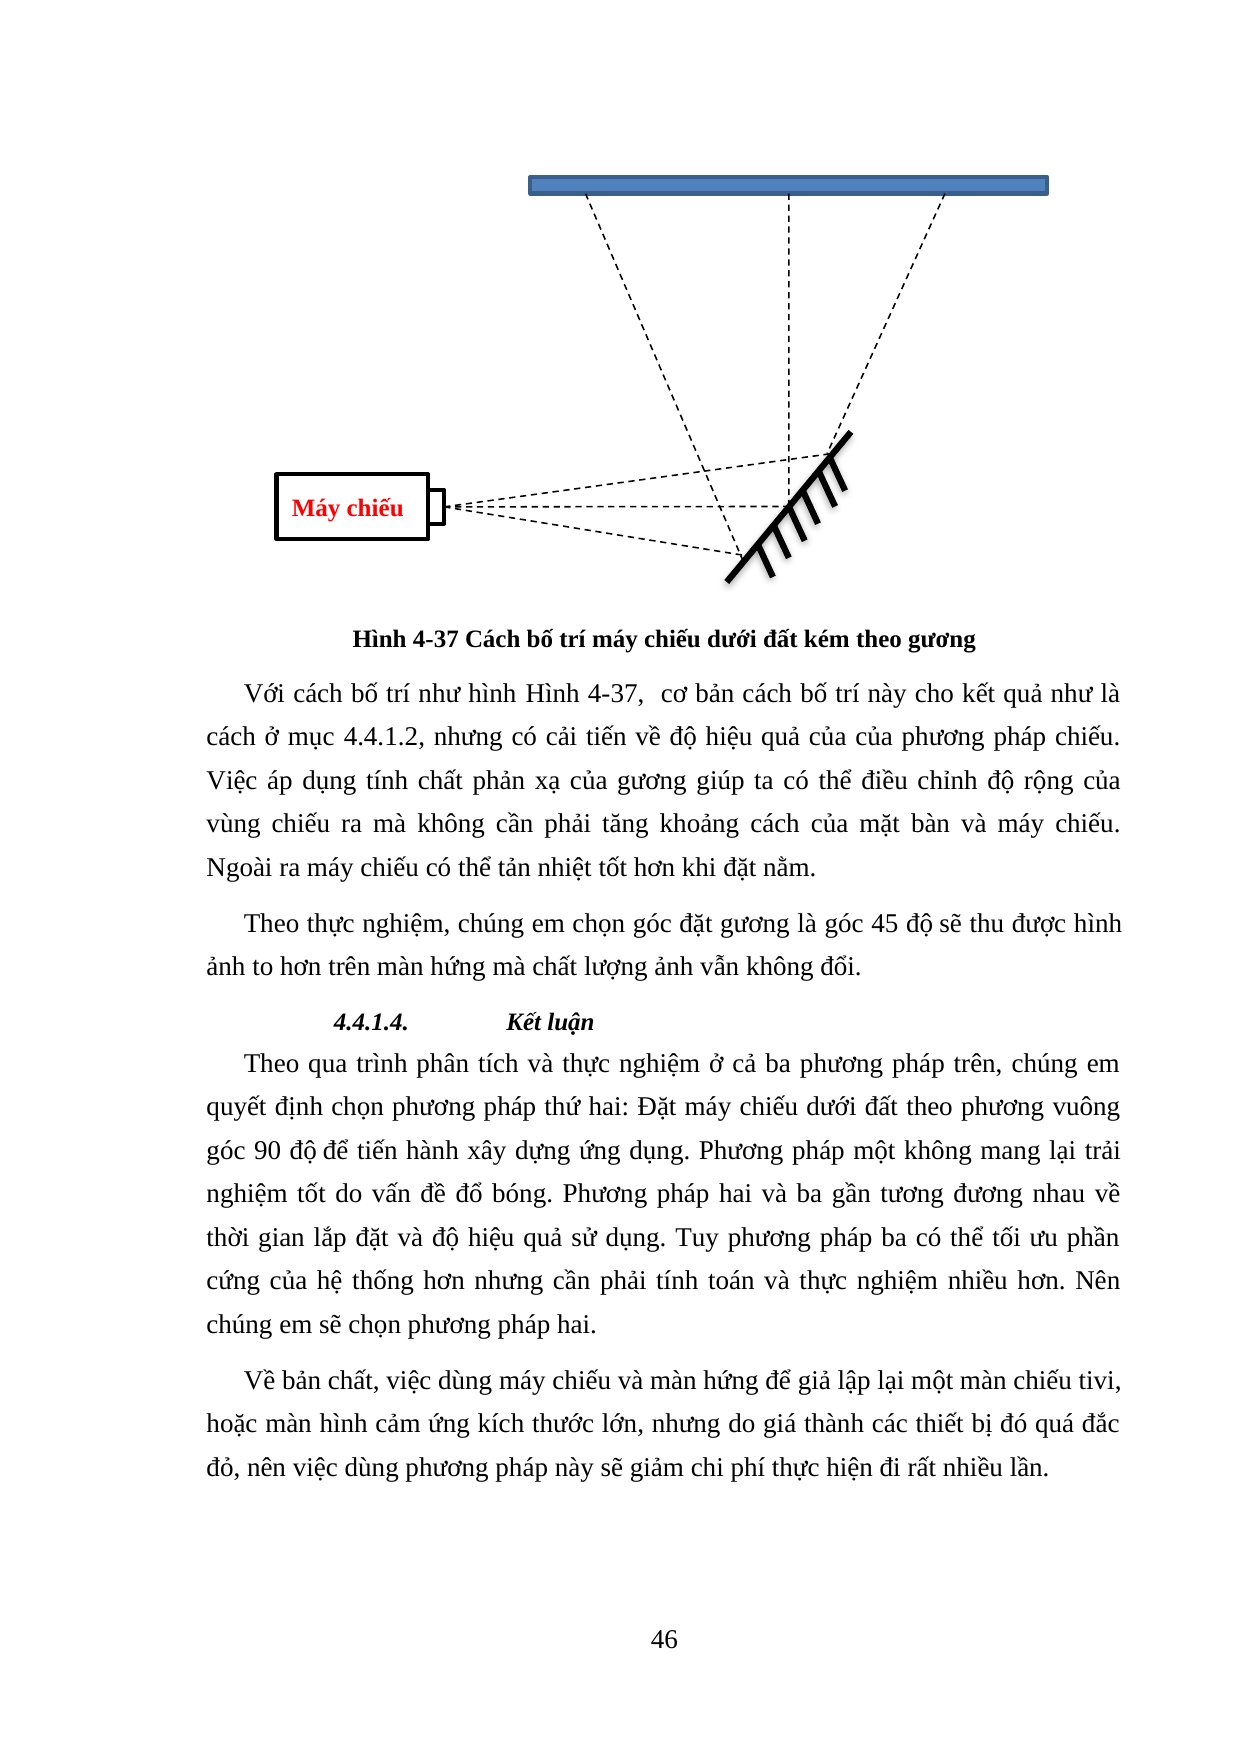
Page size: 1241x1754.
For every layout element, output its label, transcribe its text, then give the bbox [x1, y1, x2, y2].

text Về bản chất, việc dùng máy chiếu và màn hứng để giả lập lại một màn chiếu tivi, hoặc màn hình cảm ứng kích thước lớn, nhưng do giá thành các thiết bị đó quá đắc đỏ, nên việc dùng phương pháp này sẽ giảm chi phí thực hiện đi rất nhiều lần. [206, 1364, 1122, 1482]
subtitle Kết luận [296, 1007, 1122, 1035]
text Theo qua trình phân tích và thực nghiệm ở cả ba phương pháp trên, chúng em quyết định chọn phương pháp thứ hai: Đặt máy chiếu dưới đất theo phương vuông góc 90 độ để tiến hành xây dựng ứng dụng. Phương pháp một không mang lại trải nghiệm tốt do vấn đề đổ bóng. Phương pháp hai và ba gần tương đương nhau về thời gian lắp đặt và độ hiệu quả sử dụng. Tuy phương pháp ba có thể tối ưu phần cứng của hệ thống hơn nhưng cần phải tính toán và thực nghiệm nhiều hơn. Nên chúng em sẽ chọn phương pháp hai. [206, 1047, 1122, 1339]
text Theo thực nghiệm, chúng em chọn góc đặt gương là góc 45 độ sẽ thu được hình ảnh to hơn trên màn hứng mà chất lượng ảnh vẫn không đổi. [206, 907, 1122, 982]
